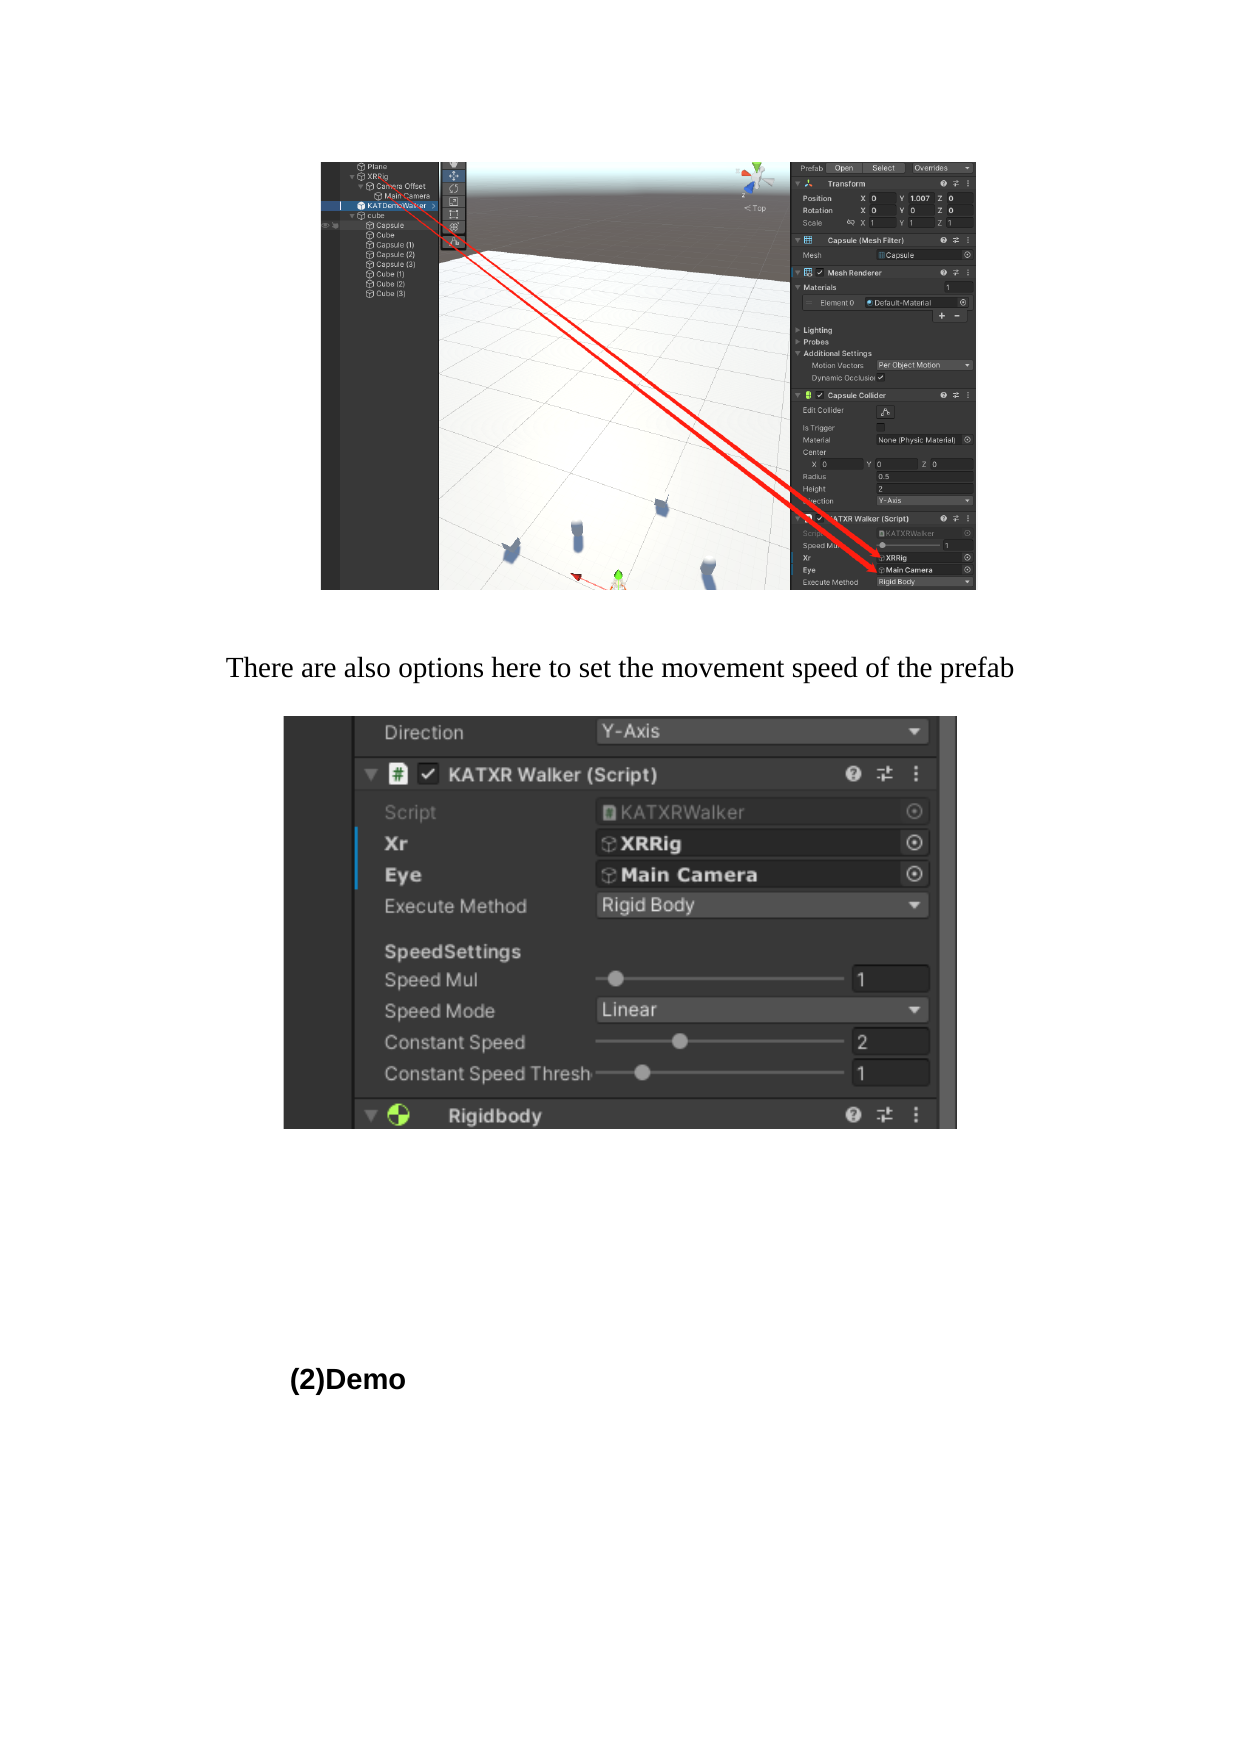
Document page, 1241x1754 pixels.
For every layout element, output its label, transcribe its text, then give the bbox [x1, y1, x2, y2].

subtitle (2)Demo [289, 1347, 1053, 1412]
picture [283, 716, 957, 1129]
text There are also options here to set the movement speed of the prefab [187, 635, 1053, 700]
picture [320, 162, 978, 590]
